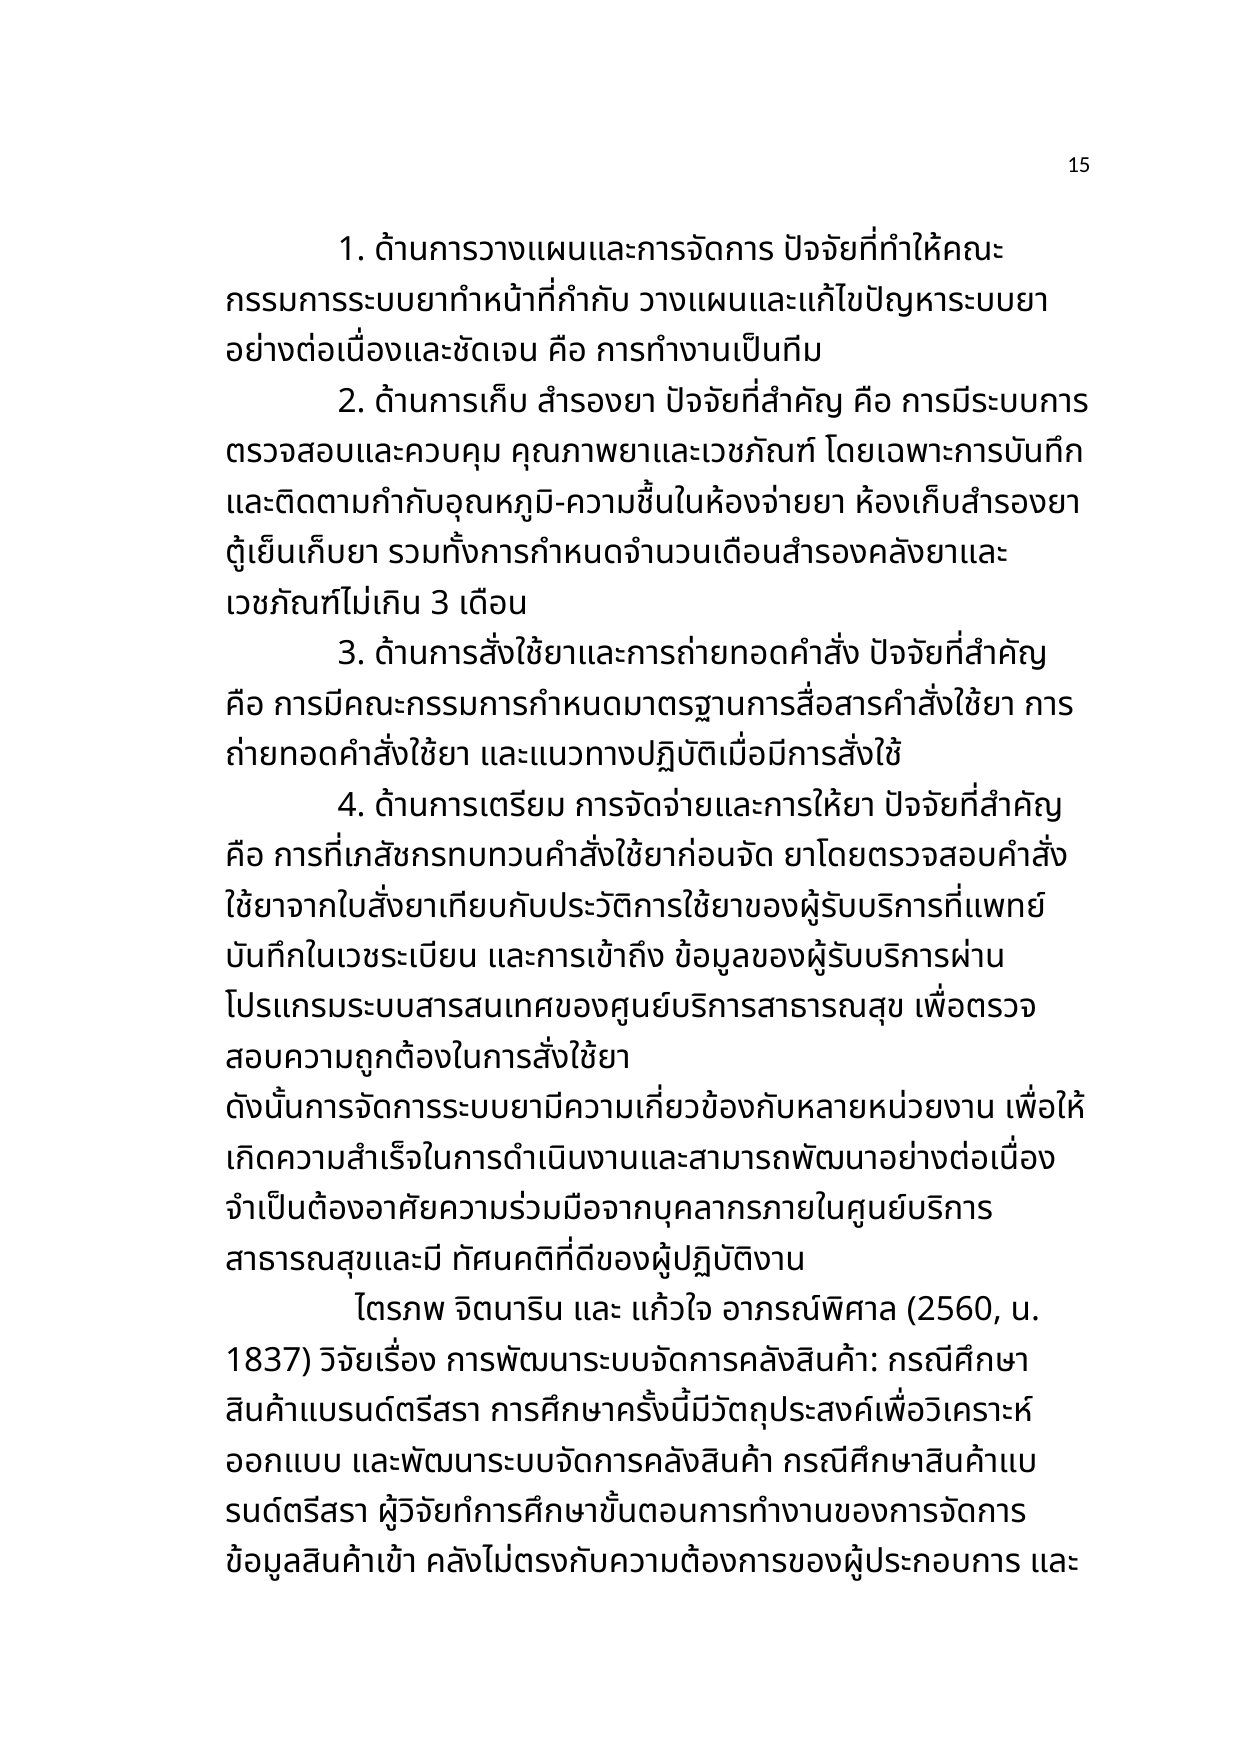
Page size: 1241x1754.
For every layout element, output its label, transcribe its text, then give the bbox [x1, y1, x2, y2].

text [225, 1285, 1090, 1588]
text ดังนั้นการจัดการระบบยามีความเกี่ยวข้องกับหลายหน่วยงาน เพื่อให้เกิดความสำเร็จในการดำเนินงานและสามารถพัฒนาอย่างต่อเนื่อง จำเป็นต้องอาศัยความร่วมมือจากบุคลากรภายในศูนย์บริการสาธารณสุขและมี ทัศนคติที่ดีของผู้ปฏิบัติงาน [225, 1083, 1090, 1285]
text 4. ด้านการเตรียม การจัดจ่ายและการให้ยา ปัจจัยที่สำคัญ คือ การที่เภสัชกรทบทวนคำสั่งใช้ยาก่อนจัด ยาโดยตรวจสอบคำสั่งใช้ยาจากใบสั่งยาเทียบกับประวัติการใช้ยาของผู้รับบริการที่แพทย์บันทึกในเวชระเบียน และการเข้าถึง ข้อมูลของผู้รับบริการผ่านโปรแกรมระบบสารสนเทศของศูนย์บริการสาธารณสุข เพื่อตรวจสอบความถูกต้องในการสั่งใช้ยา [225, 781, 1090, 1083]
text 3. ด้านการสั่งใช้ยาและการถ่ายทอดคำสั่ง ปัจจัยที่สำคัญ คือ การมีคณะกรรมการกำหนดมาตรฐานการสื่อสารคำสั่งใช้ยา การถ่ายทอดคำสั่งใช้ยา และแนวทางปฏิบัติเมื่อมีการสั่งใช้ [225, 629, 1090, 781]
text 2. ด้านการเก็บ สำรองยา ปัจจัยที่สำคัญ คือ การมีระบบการตรวจสอบและควบคุม คุณภาพยาและเวชภัณฑ์ โดยเฉพาะการบันทึกและติดตามกำกับอุณหภูมิ-ความชื้นในห้องจ่ายยา ห้องเก็บสำรองยา ตู้เย็นเก็บยา รวมทั้งการกำหนดจำนวนเดือนสำรองคลังยาและเวชภัณฑ์ไม่เกิน 3 เดือน [225, 376, 1090, 629]
text 1. ด้านการวางแผนและการจัดการ ปัจจัยที่ทำให้คณะกรรมการระบบยาทำหน้าที่กำกับ วางแผนและแก้ไขปัญหาระบบยา อย่างต่อเนื่องและชัดเจน คือ การทำงานเป็นทีม [225, 225, 1090, 376]
